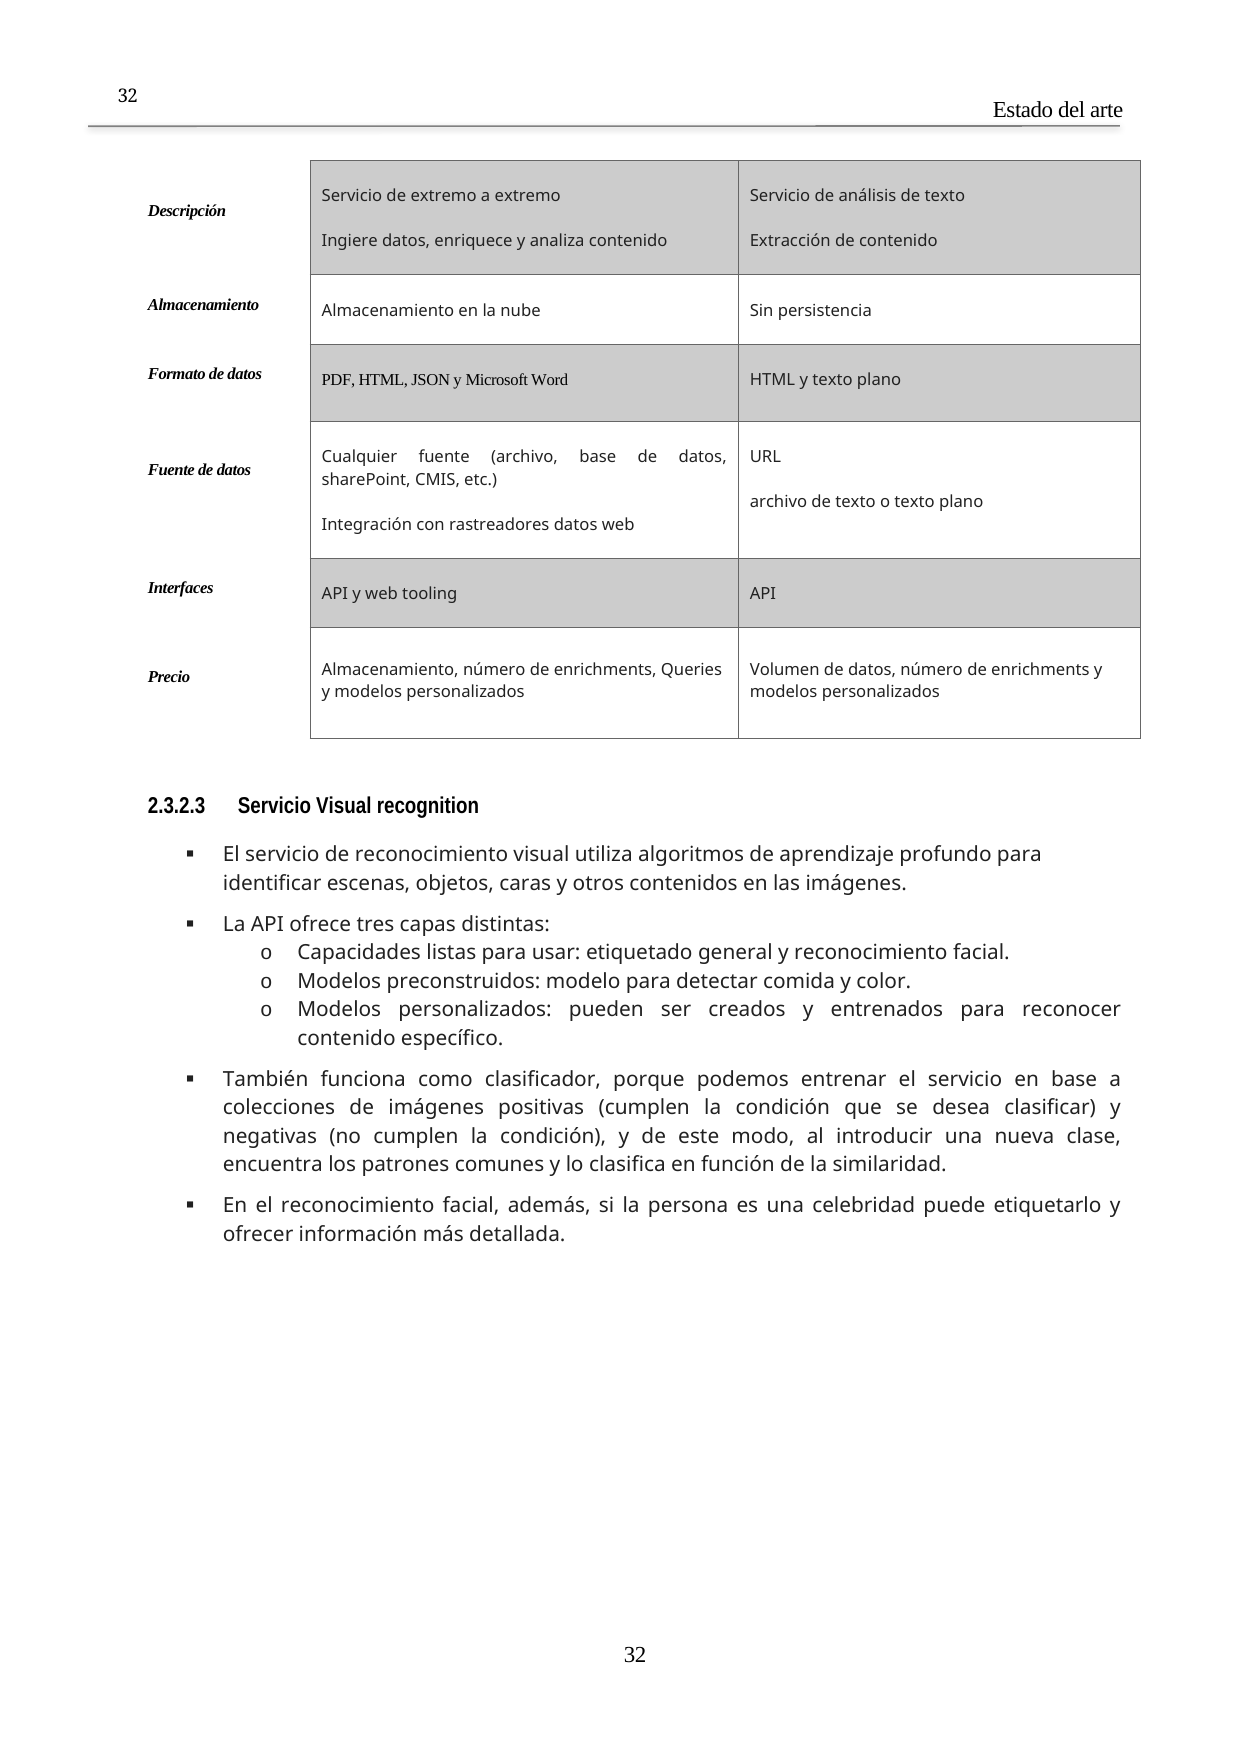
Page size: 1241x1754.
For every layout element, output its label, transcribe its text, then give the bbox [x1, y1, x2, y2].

table_cell Volumen de datos, número de enrichments y modelos personalizados [739, 628, 1140, 738]
table_cell Descripción [136, 160, 310, 274]
table_cell PDF, HTML, JSON y Microsoft Word [311, 345, 738, 421]
table_cell Sin persistencia [739, 275, 1140, 343]
list Capacidades listas para usar: etiquetado general y reconocimiento facial. [260, 937, 1122, 966]
table_cell Almacenamiento en la nube [311, 275, 738, 343]
table_cell Almacenamiento [136, 274, 310, 343]
table_cell API [739, 559, 1140, 627]
list Modelos personalizados: pueden ser creados y entrenados para reconocer contenido específico. [260, 994, 1122, 1051]
list El servicio de reconocimiento visual utiliza algoritmos de aprendizaje profundo para identificar escenas, objetos, caras y otros contenidos en las imágenes. [185, 839, 1122, 896]
list Modelos preconstruidos: modelo para detectar comida y color. [260, 966, 1122, 994]
table_cell Servicio de extremo a extremo Ingiere datos, enriquece y analiza contenido [311, 161, 738, 274]
table_cell HTML y texto plano [739, 345, 1140, 421]
list También funciona como clasificador, porque podemos entrenar el servicio en base a colecciones de imágenes positivas (cumplen la condición que se desea clasificar) y negativas (no cumplen la condición), y de este modo, al introducir una nueva clase, encuentra los patrones comunes y lo clasifica en función de la similaridad. [185, 1064, 1122, 1178]
table_cell Formato de datos [136, 344, 310, 421]
table_cell URL archivo de texto o texto plano [739, 422, 1140, 558]
list La API ofrece tres capas distintas: [185, 909, 1122, 937]
subtitle Servicio Visual recognition [148, 792, 1122, 819]
table_cell Servicio de análisis de texto Extracción de contenido [739, 161, 1140, 274]
table_cell Almacenamiento, número de enrichments, Queries y modelos personalizados [311, 628, 738, 738]
table_cell API y web tooling [311, 559, 738, 627]
table_cell Precio [136, 627, 310, 738]
table_cell Fuente de datos [136, 421, 310, 558]
table_cell Cualquier fuente (archivo, base de datos, sharePoint, CMIS, etc.) Integración con rastreadores datos web [311, 422, 738, 558]
list En el reconocimiento facial, además, si la persona es una celebridad puede etiquetarlo y ofrecer información más detallada. [185, 1190, 1122, 1247]
table_cell Interfaces [136, 558, 310, 627]
